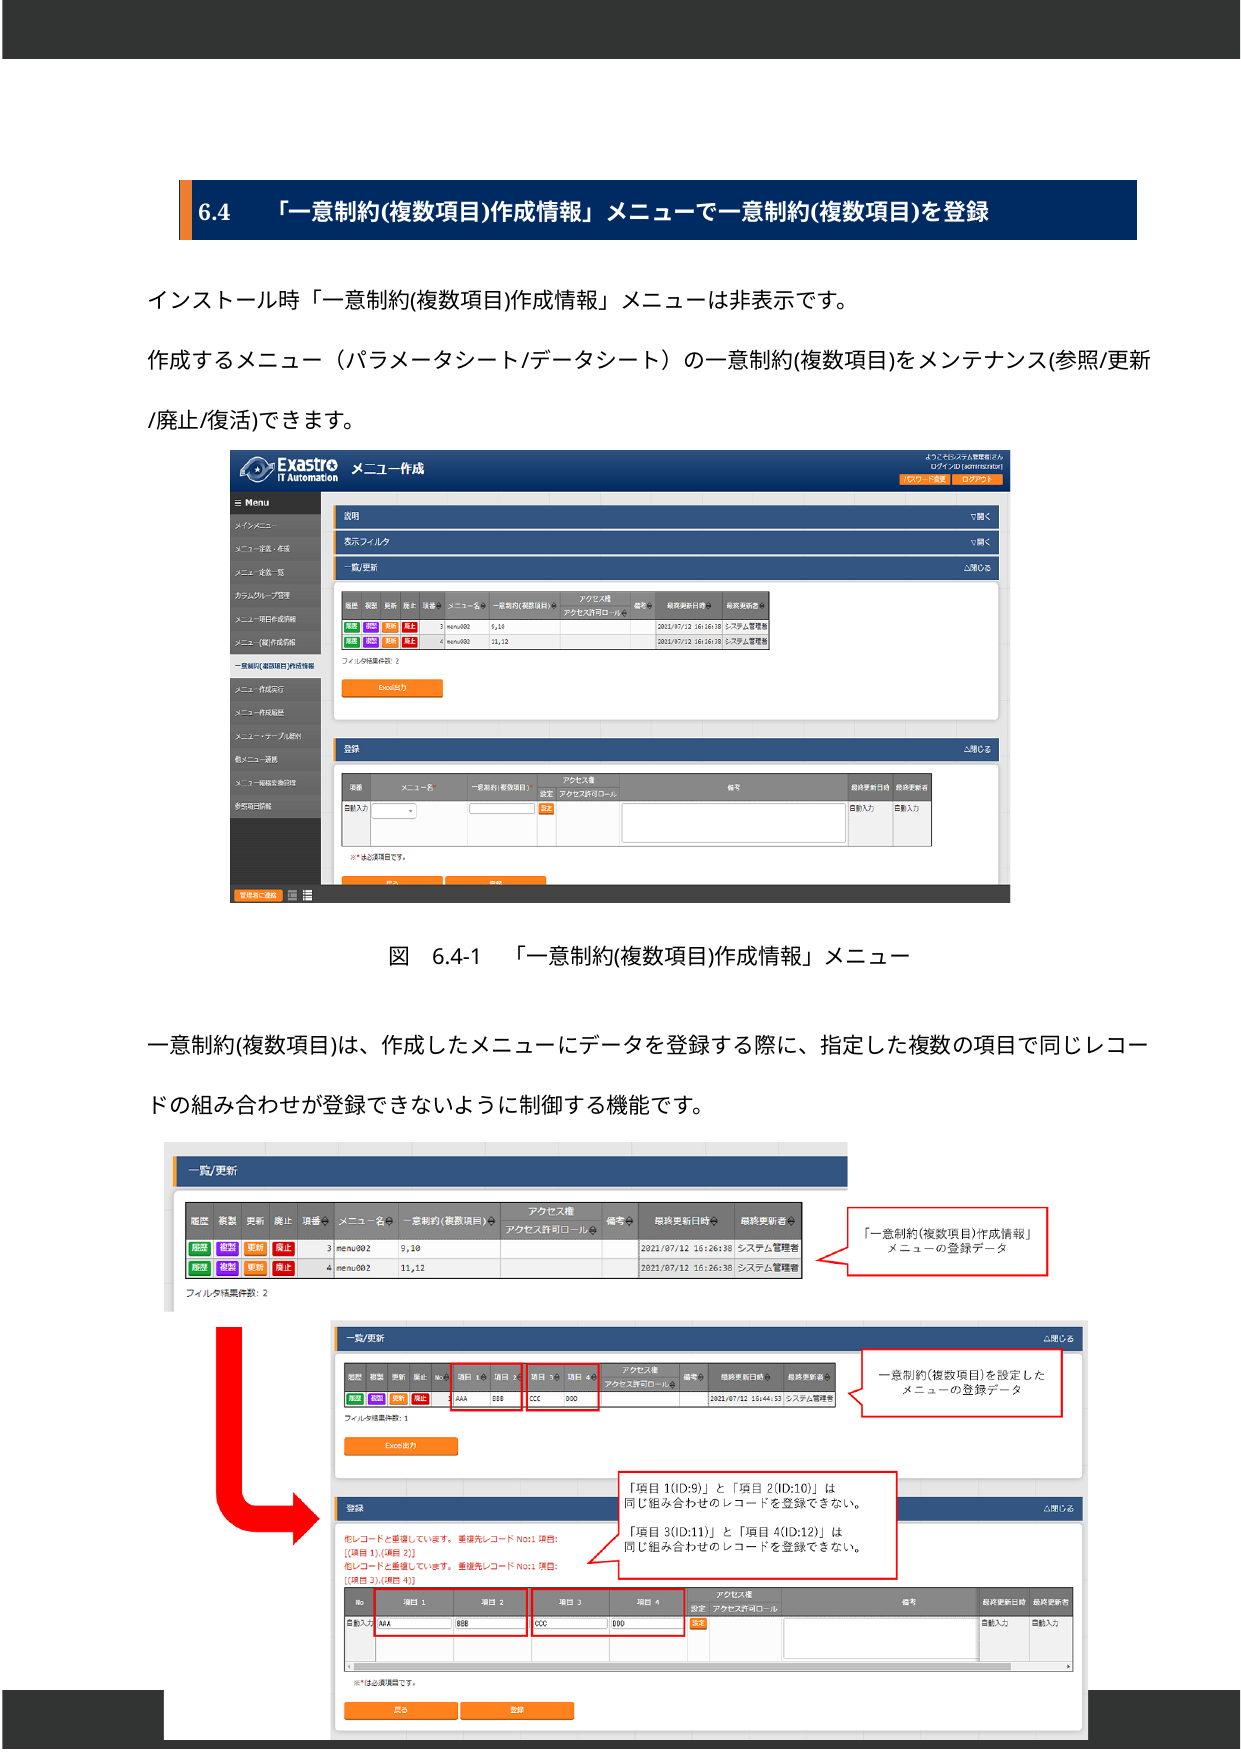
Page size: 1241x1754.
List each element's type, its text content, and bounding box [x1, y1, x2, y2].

text 図 6.4-1 「一意制約(複数項目)作成情報」メニュー [148, 925, 1152, 985]
text 作成するメニュー（パラメータシート/データシート）の一意制約(複数項目)をメンテナンス(参照/更新/廃止/復活)できます。 [148, 329, 1152, 448]
picture [230, 450, 1011, 903]
picture [2, 0, 1241, 59]
subtitle 「一意制約(複数項目)作成情報」メニューで一意制約(複数項目)を登録 [192, 180, 1137, 240]
text 一意制約(複数項目)は、作成したメニューにデータを登録する際に、指定した複数の項目で同じレコードの組み合わせが登録できないように制御する機能です。 [148, 1014, 1152, 1134]
picture [2, 1142, 1241, 1749]
text インストール時「一意制約(複数項目)作成情報」メニューは非表示です。 [148, 270, 1152, 329]
